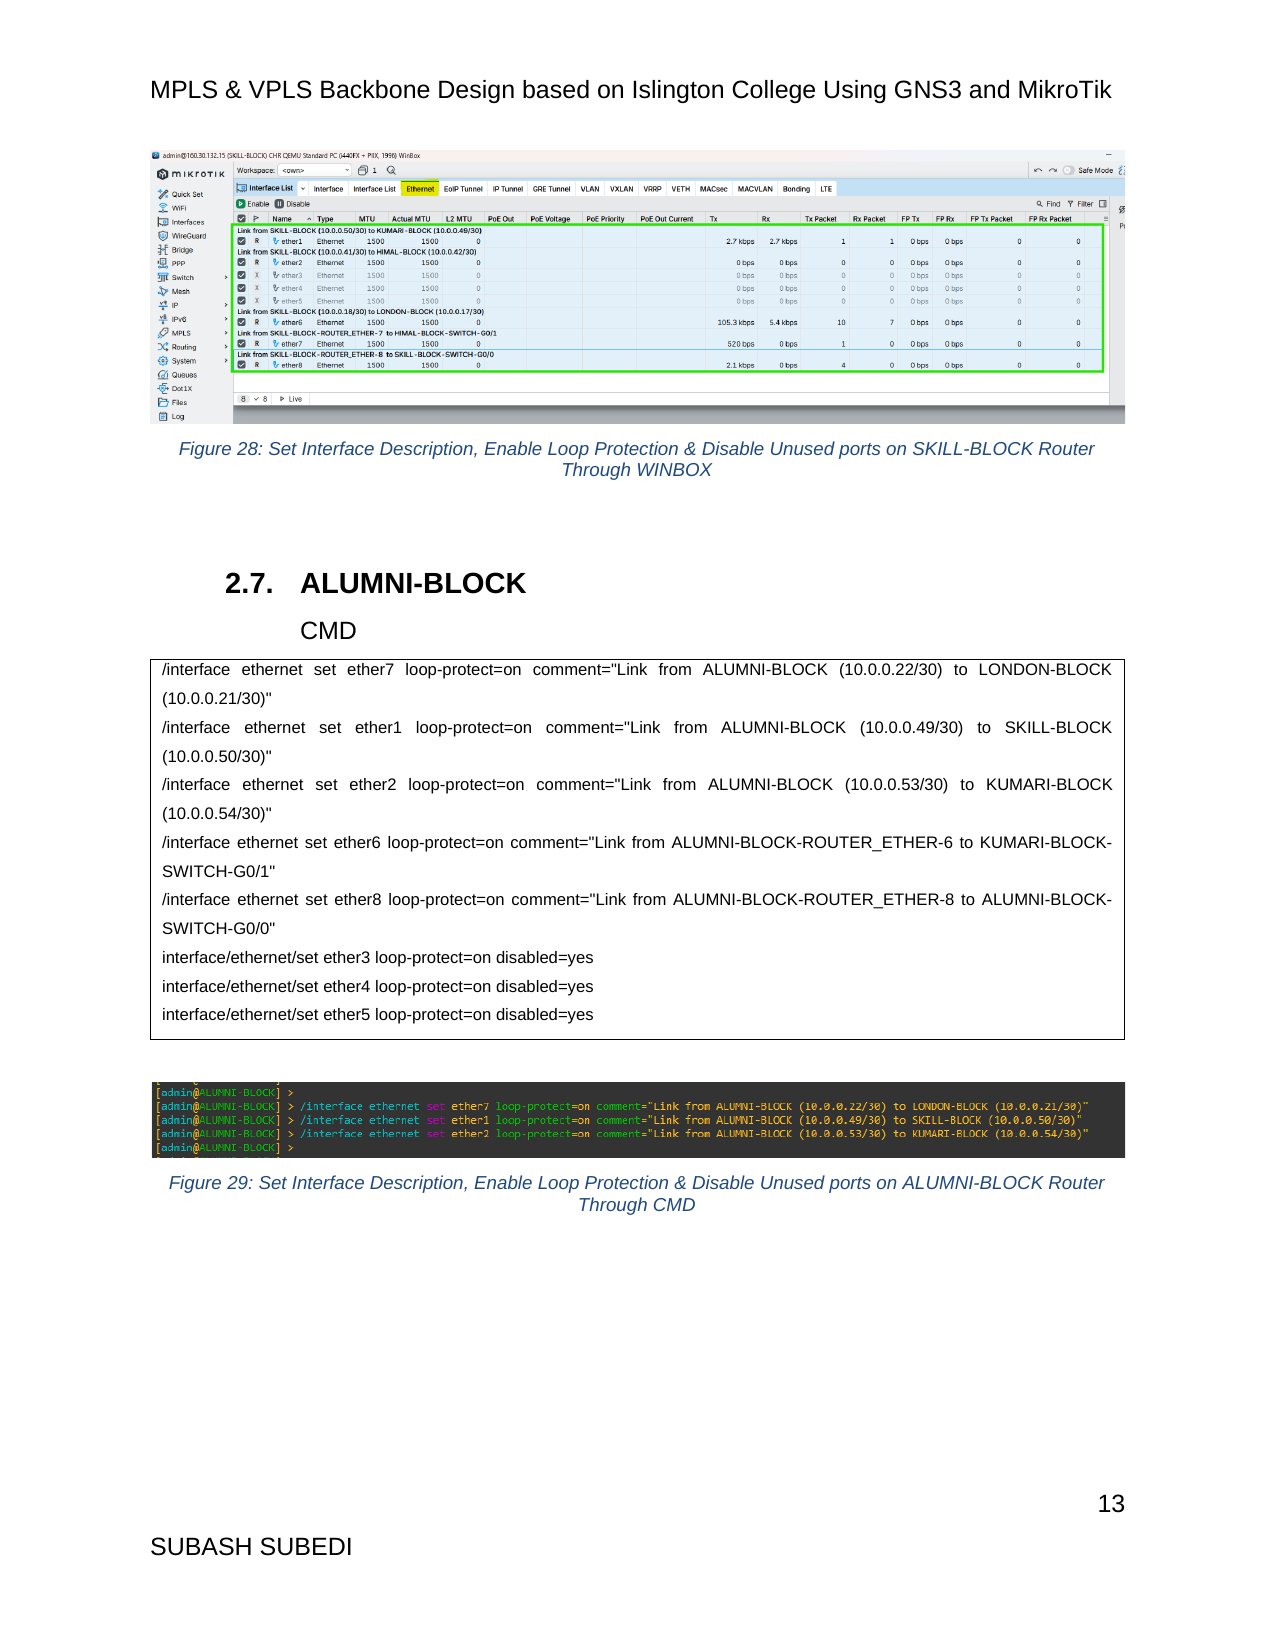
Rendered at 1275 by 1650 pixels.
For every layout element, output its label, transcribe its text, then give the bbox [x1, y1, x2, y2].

text Figure 28: Set Interface Description, Enable Loop Protection & Disable Unused ports on SKILL-BLOCK Router Through WINBOX [150, 438, 1125, 481]
subtitle ALUMNI-BLOCK [225, 566, 1125, 599]
picture [150, 150, 1125, 424]
table_header /interface ethernet set ether7 loop-protect=on comment="Link from ALUMNI-BLOCK (10.0.0.22/30) to LONDON-BLOCK (10.0.0.21/30)" /interface ethernet set ether1 loop-protect=on comment="Link from ALUMNI-BLOCK (10.0.0.49/30) to SKILL-BLOCK (10.0.0.50/30)" /interface ethernet set ether2 loop-protect=on comment="Link from ALUMNI-BLOCK (10.0.0.53/30) to KUMARI-BLOCK (10.0.0.54/30)" /interface ethernet set ether6 loop-protect=on comment="Link from ALUMNI-BLOCK-ROUTER_ETHER-6 to KUMARI-BLOCK-SWITCH-G0/1" /interface ethernet set ether8 loop-protect=on comment="Link from ALUMNI-BLOCK-ROUTER_ETHER-8 to ALUMNI-BLOCK-SWITCH-G0/0" interface/ethernet/set ether3 loop-protect=on disabled=yes interface/ethernet/set ether4 loop-protect=on disabled=yes interface/ethernet/set ether5 loop-protect=on disabled=yes [151, 660, 1124, 1038]
picture [150, 1082, 1125, 1158]
text Figure 29: Set Interface Description, Enable Loop Protection & Disable Unused ports on ALUMNI-BLOCK Router Through CMD [150, 1172, 1125, 1215]
text CMD [300, 616, 1125, 645]
